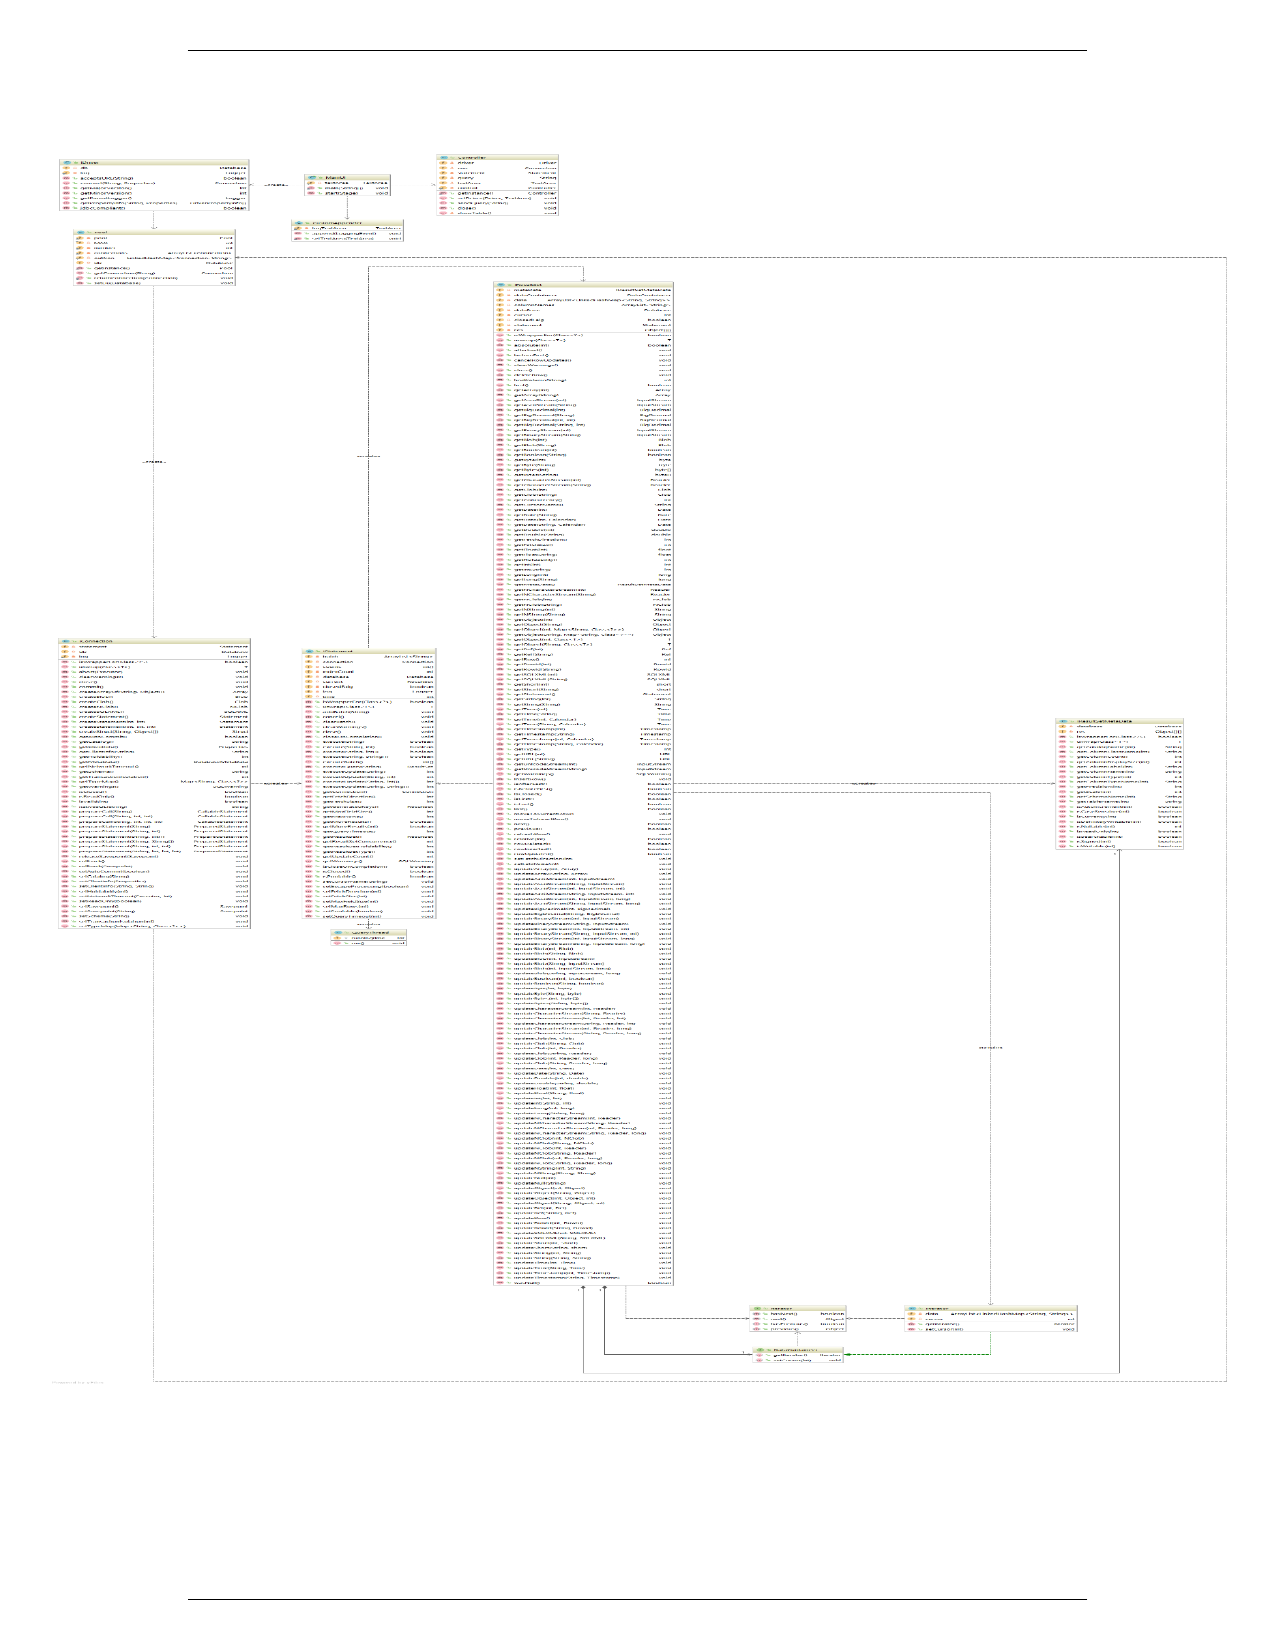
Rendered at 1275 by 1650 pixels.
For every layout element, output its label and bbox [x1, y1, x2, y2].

picture [46, 150, 1237, 1386]
